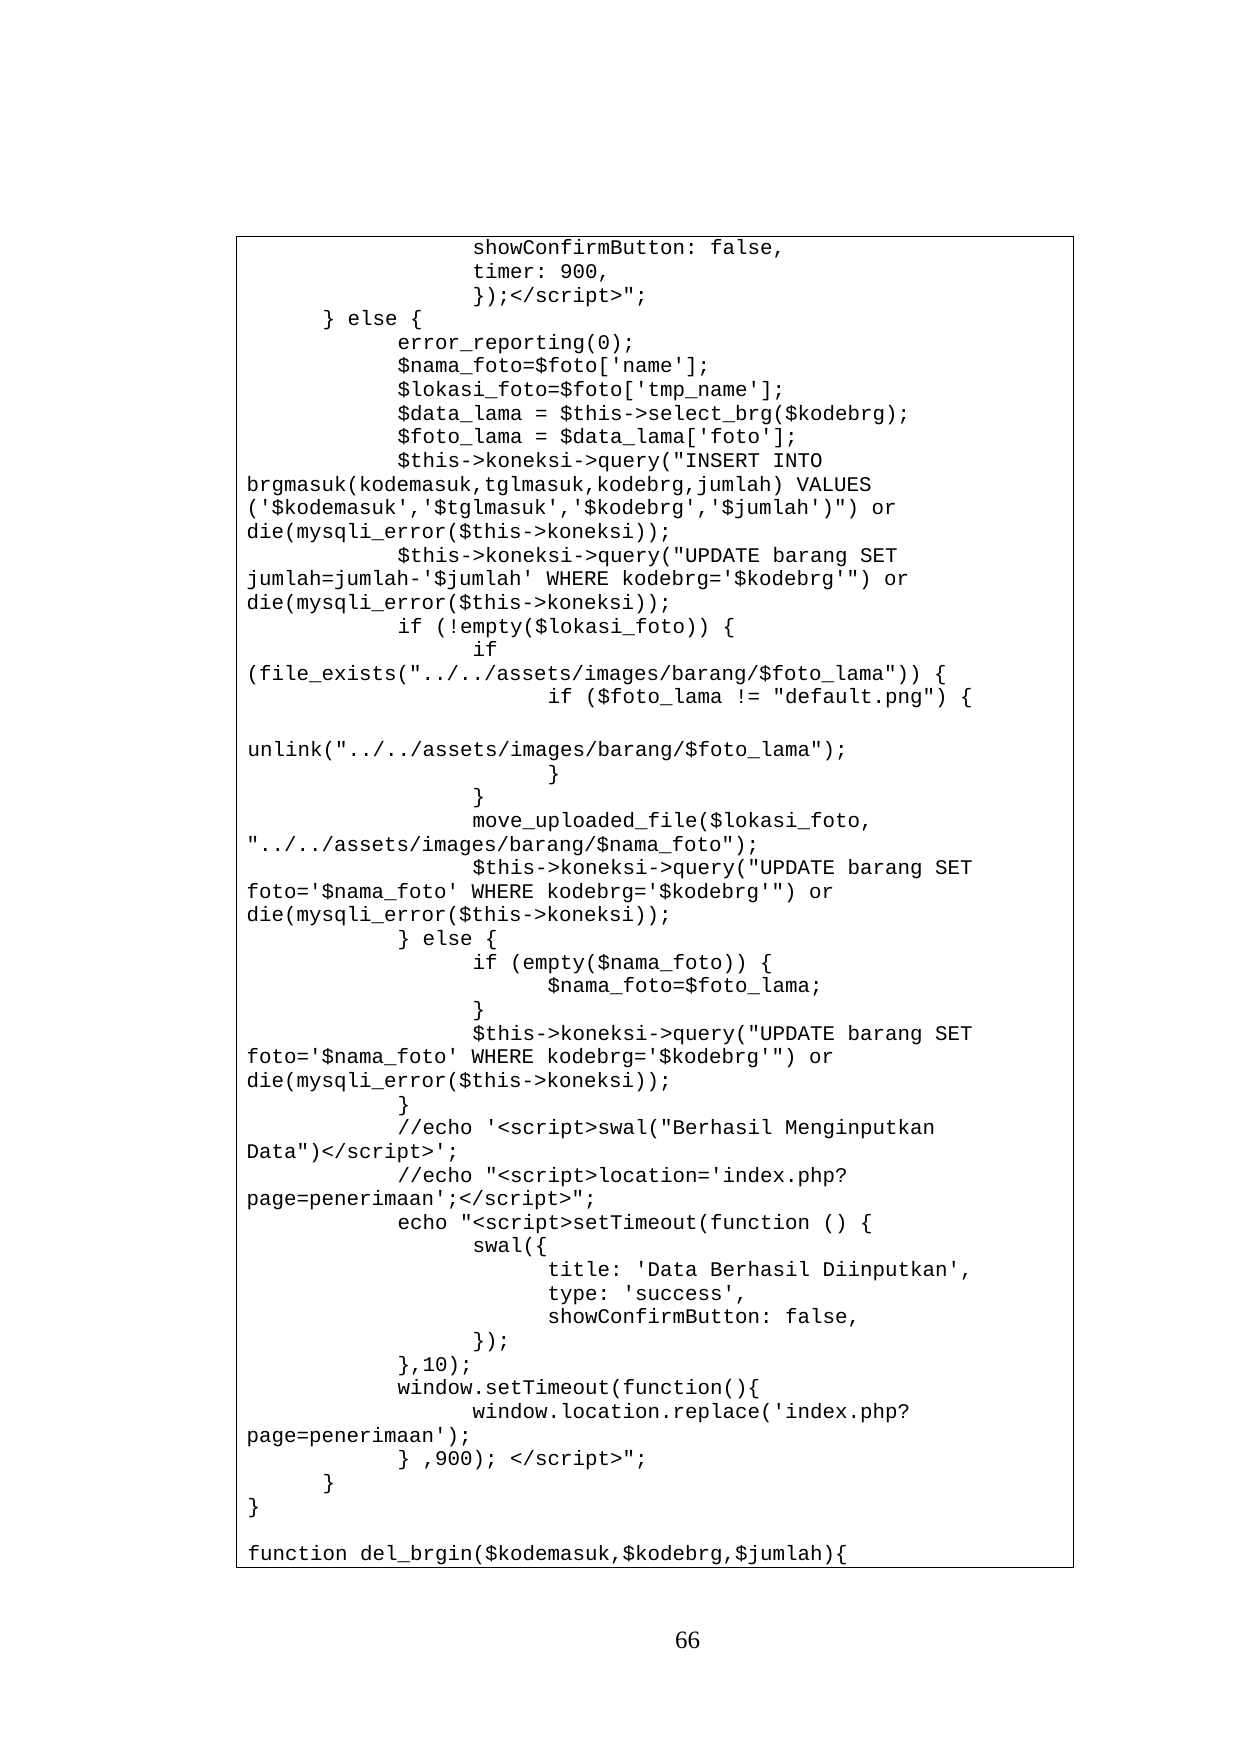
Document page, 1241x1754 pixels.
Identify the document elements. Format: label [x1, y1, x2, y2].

table_header [237, 237, 1073, 1567]
